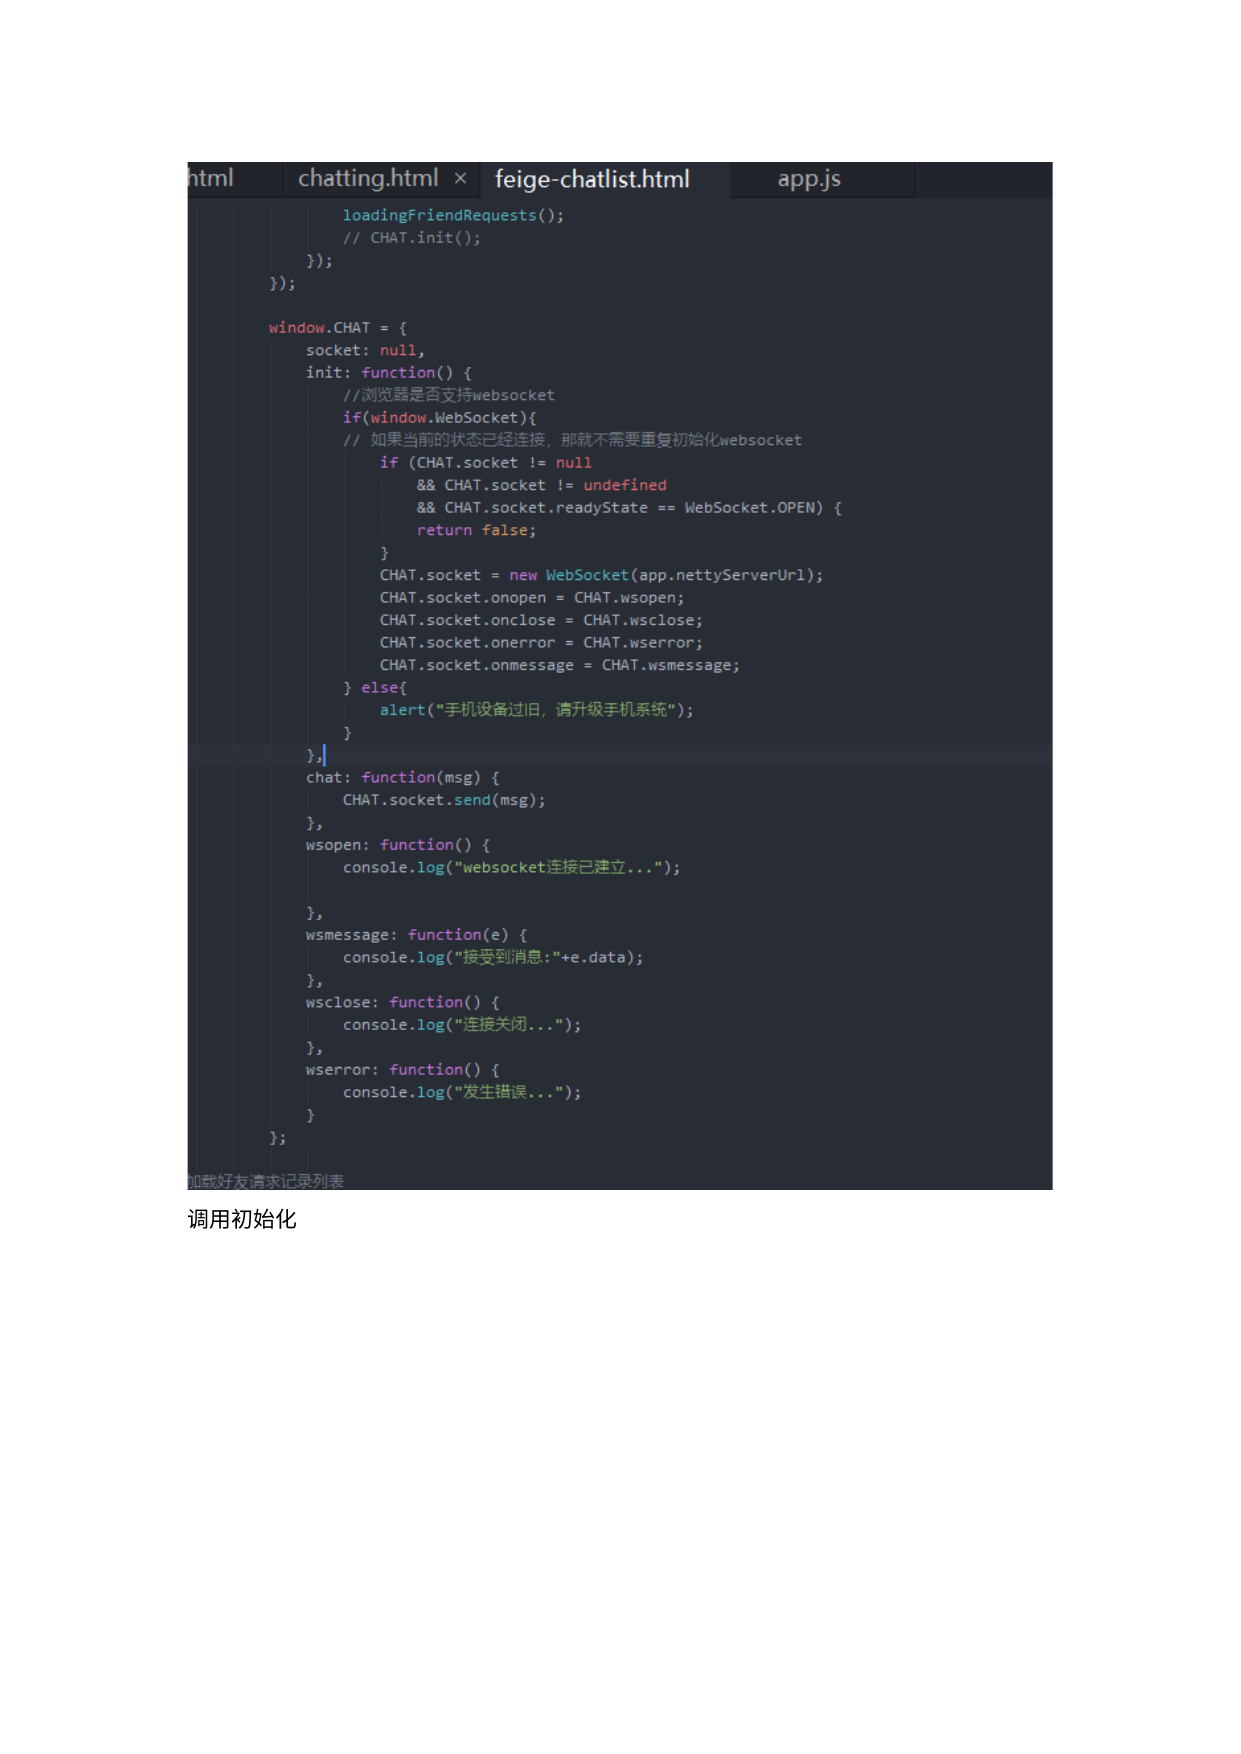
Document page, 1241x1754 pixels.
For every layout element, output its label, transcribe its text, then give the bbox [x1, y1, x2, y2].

picture [187, 162, 1053, 1190]
text 调用初始化 [187, 1202, 1053, 1234]
